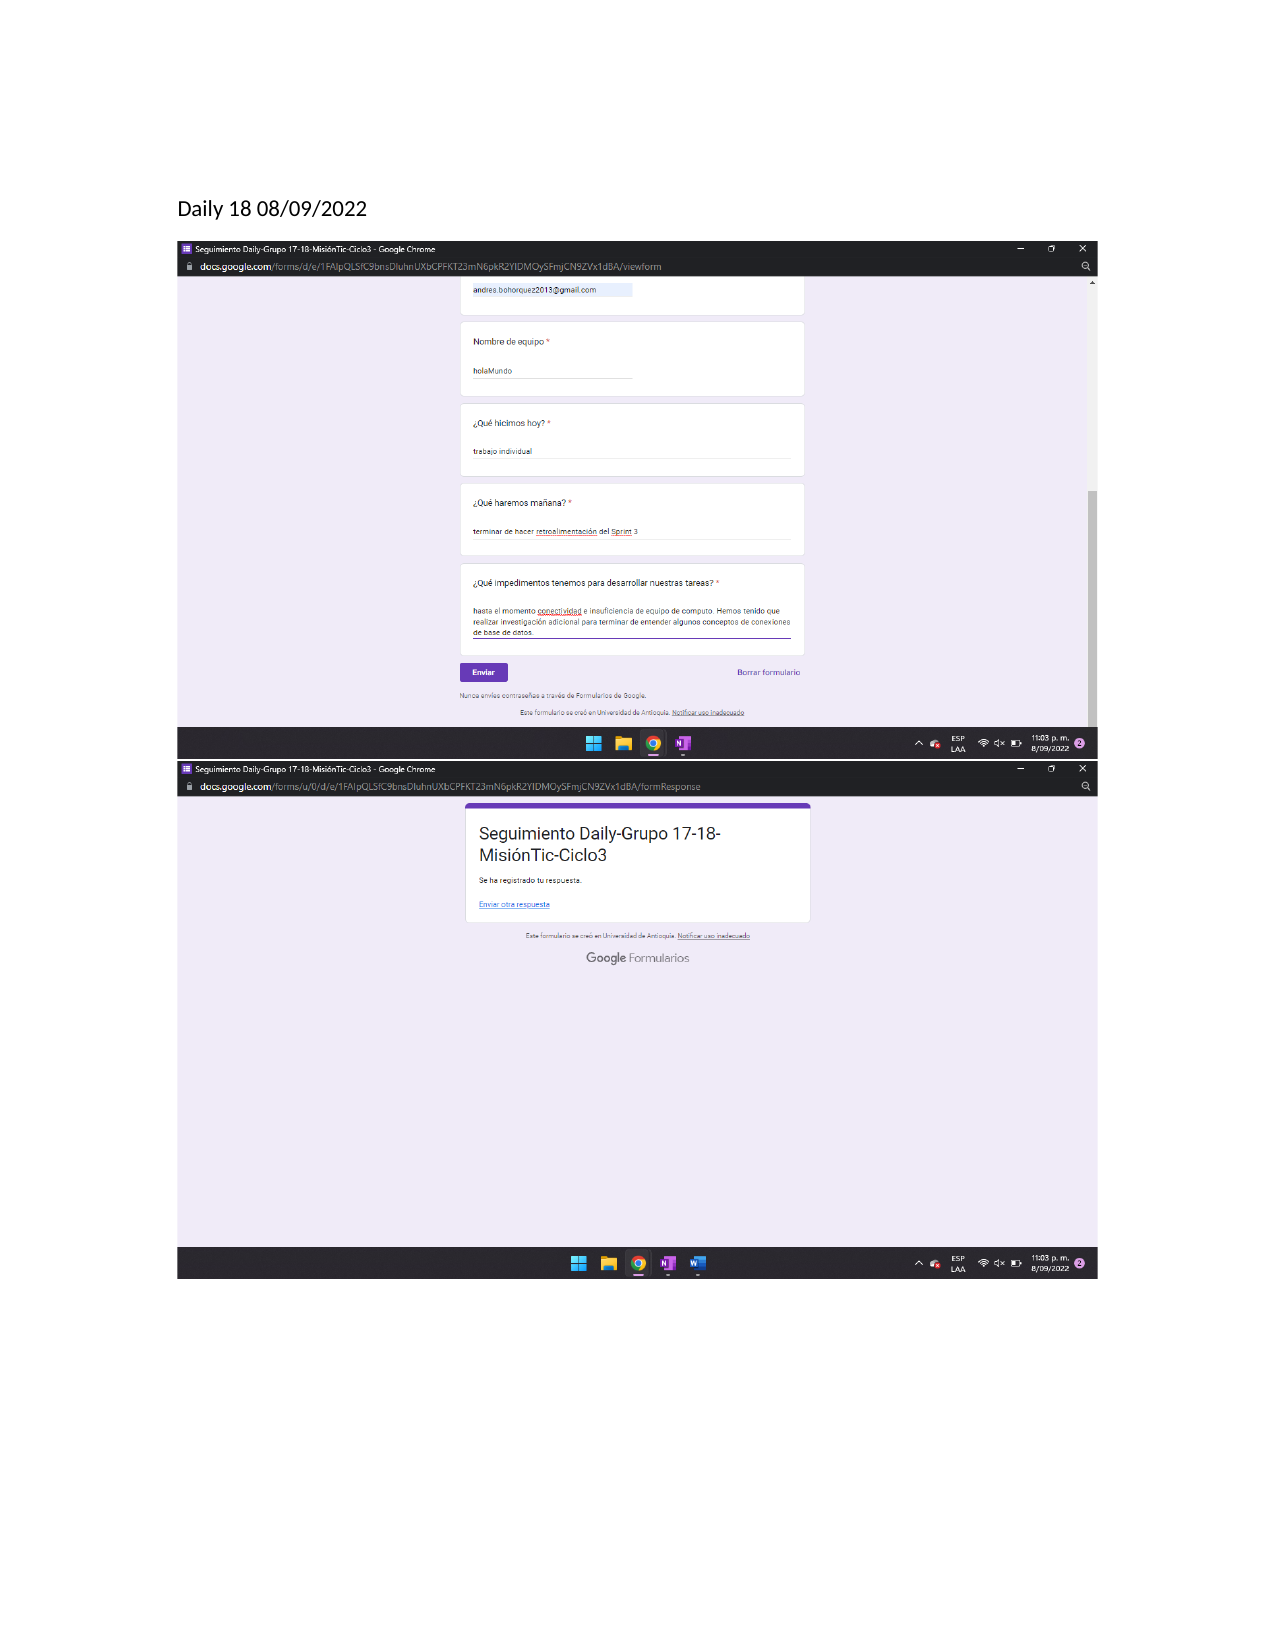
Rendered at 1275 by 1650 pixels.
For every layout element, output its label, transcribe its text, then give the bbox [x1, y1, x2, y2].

picture [177, 241, 1098, 759]
picture [177, 761, 1098, 1279]
text Daily 18 08/09/2022 [177, 194, 1098, 222]
